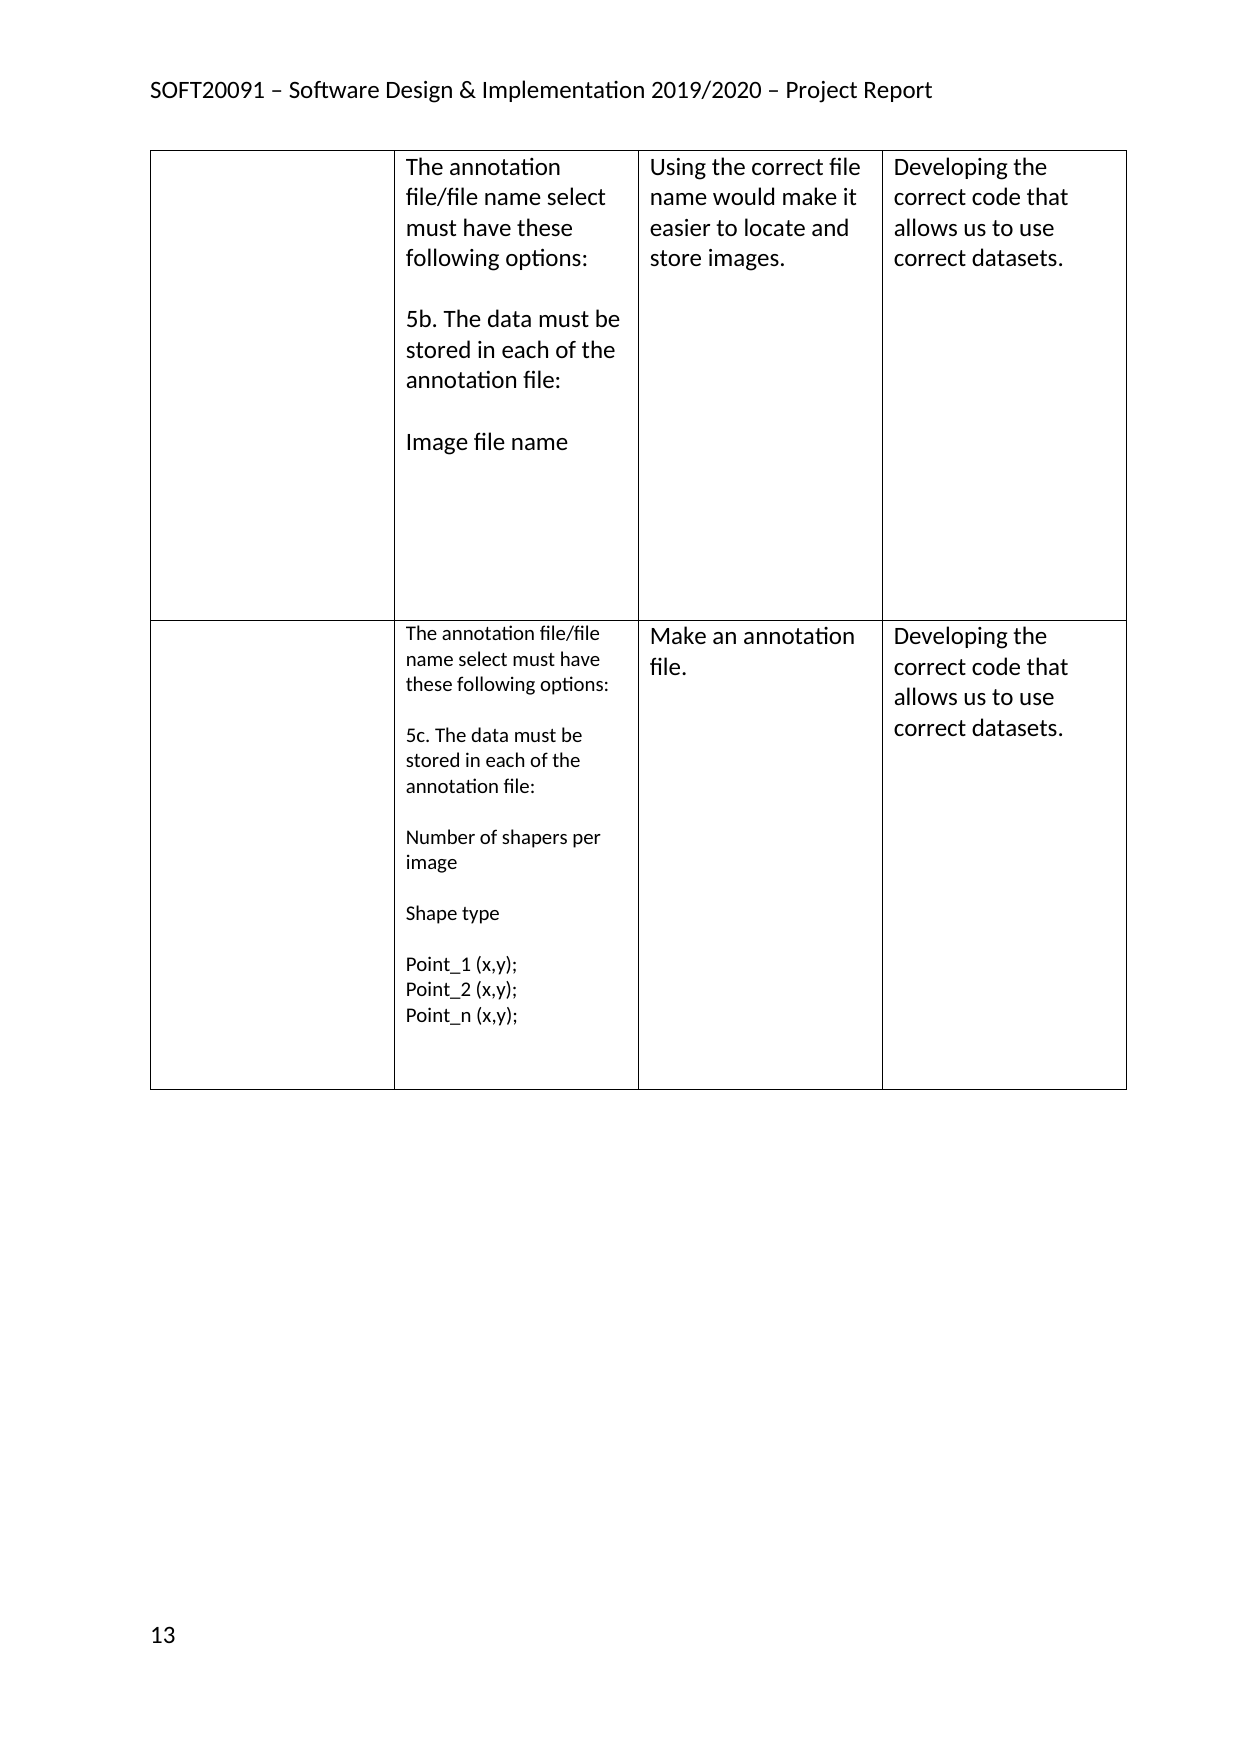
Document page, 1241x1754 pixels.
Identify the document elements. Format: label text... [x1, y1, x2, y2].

table_cell The annotation file/file name select must have these following options: 5c. The data must be stored in each of the annotation file: Number of shapers per image Shape type Point_1 (x,y); Point_2 (x,y); Point_n (x,y); [395, 621, 638, 1089]
table_cell The annotation file/file name select must have these following options: 5b. The data must be stored in each of the annotation file: Image file name [395, 151, 638, 619]
table_cell Using the correct file name would make it easier to locate and store images. [639, 151, 882, 619]
table_cell Make an annotation file. [639, 621, 882, 1089]
table_cell [151, 621, 394, 1089]
table_cell Developing the correct code that allows us to use correct datasets. [883, 621, 1126, 1089]
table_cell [883, 151, 1126, 619]
table_cell [151, 151, 394, 619]
